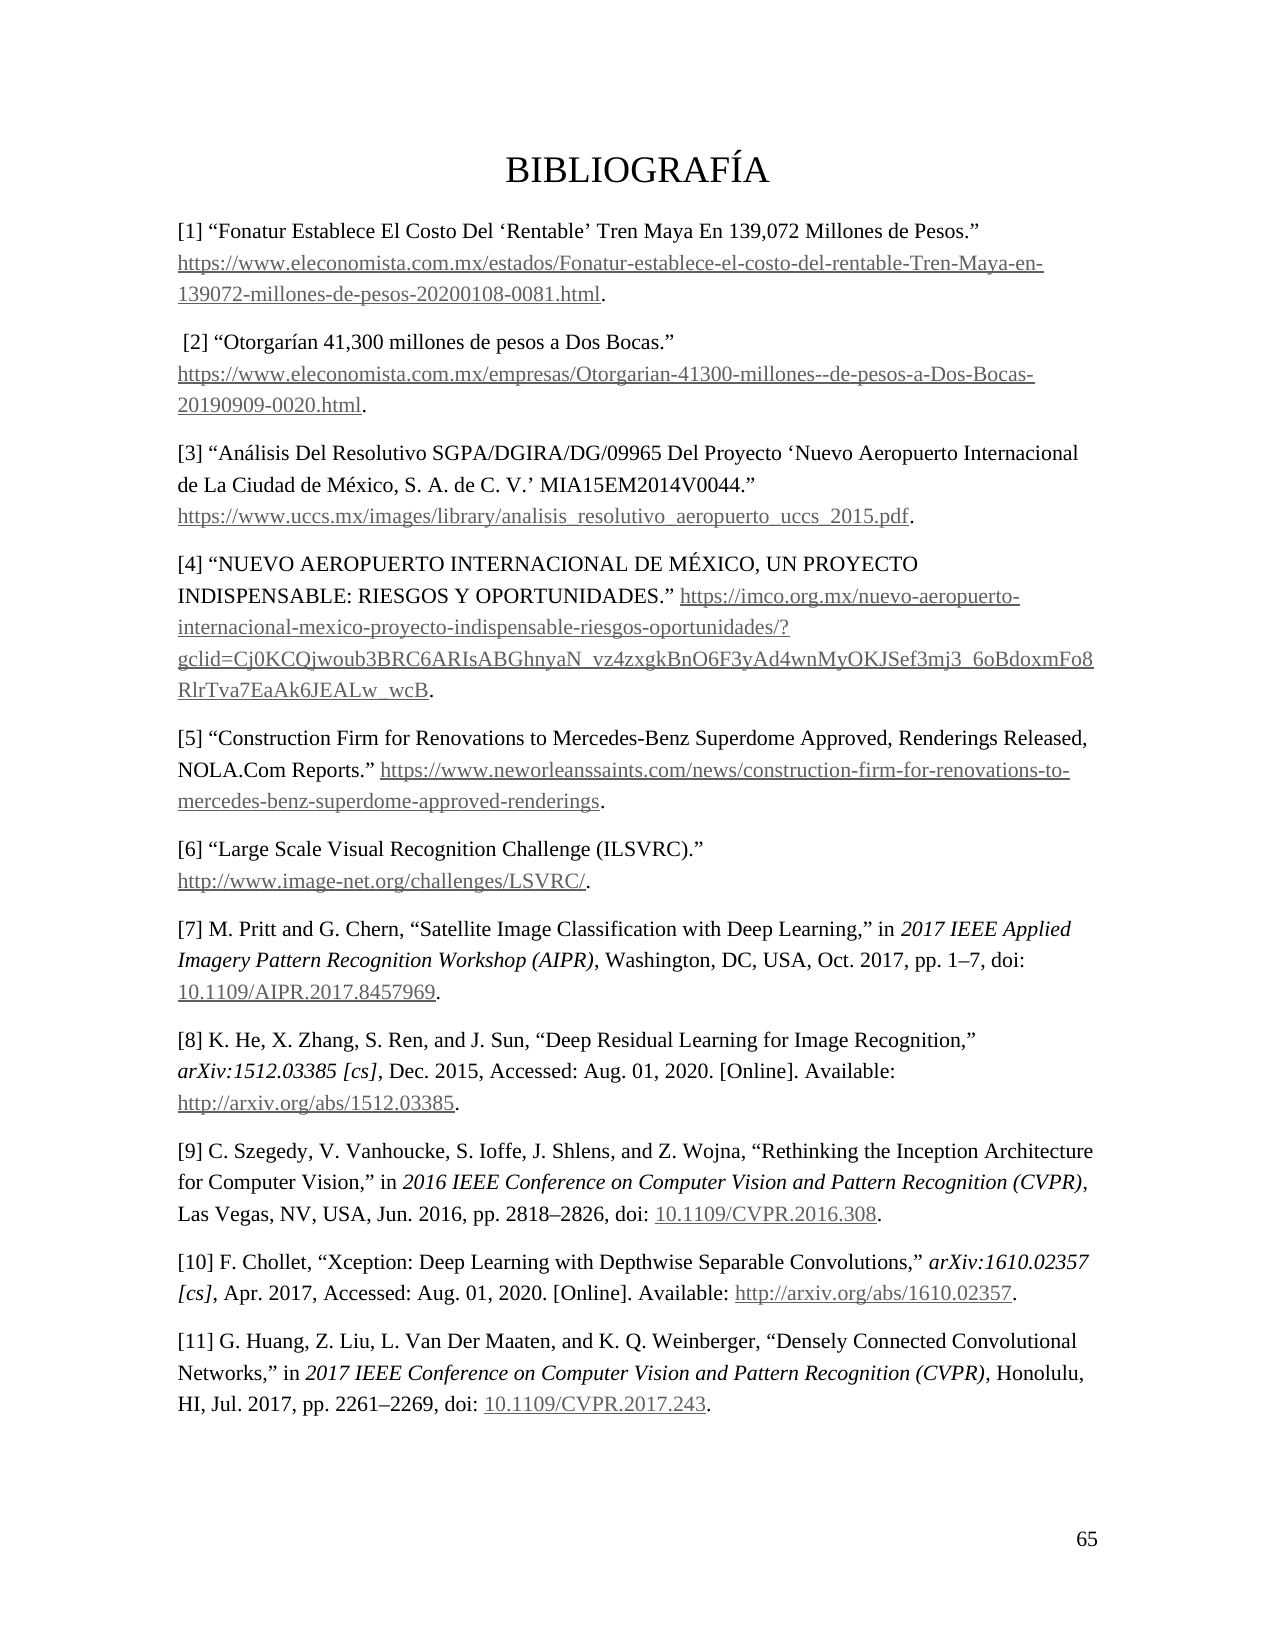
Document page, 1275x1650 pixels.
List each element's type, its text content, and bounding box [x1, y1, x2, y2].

text BIBLIOGRAFÍA [177, 148, 1098, 191]
text [7] M. Pritt and G. Chern, “Satellite Image Classification with Deep Learning,” in 2017 IEEE Applied Imagery Pattern Recognition Workshop (AIPR), Washington, DC, USA, Oct. 2017, pp. 1–7, doi: 10.1109/AIPR.2017.8457969. [177, 916, 1098, 1004]
text [3] “Análisis Del Resolutivo SGPA/DGIRA/DG/09965 Del Proyecto ‘Nuevo Aeropuerto Internacional de La Ciudad de México, S. A. de C. V.’ MIA15EM2014V0044.” https://www.uccs.mx/images/library/analisis_resolutivo_aeropuerto_uccs_2015.pdf. [177, 440, 1098, 528]
text [1] “Fonatur Establece El Costo Del ‘Rentable’ Tren Maya En 139,072 Millones de Pesos.” https://www.eleconomista.com.mx/estados/Fonatur-establece-el-costo-del-rentable-Tren-Maya-en-139072-millones-de-pesos-20200108-0081.html. [177, 218, 1098, 306]
text [6] “Large Scale Visual Recognition Challenge (ILSVRC).” http://www.image-net.org/challenges/LSVRC/. [177, 836, 1098, 893]
text [5] “Construction Firm for Renovations to Mercedes-Benz Superdome Approved, Renderings Released, NOLA.Com Reports.” https://www.neworleanssaints.com/news/construction-firm-for-renovations-to-mercedes-benz-superdome-approved-renderings. [177, 725, 1098, 813]
text [4] “NUEVO AEROPUERTO INTERNACIONAL DE MÉXICO, UN PROYECTO INDISPENSABLE: RIESGOS Y OPORTUNIDADES.” https://imco.org.mx/nuevo-aeropuerto-internacional-mexico-proyecto-indispensable-riesgos-oportunidades/?gclid=Cj0KCQjwoub3BRC6ARIsABGhnyaN_vz4zxgkBnO6F3yAd4wnMyOKJSef3mj3_6oBdoxmFo8RlrTva7EaAk6JEALw_wcB. [177, 551, 1098, 702]
text [10] F. Chollet, “Xception: Deep Learning with Depthwise Separable Convolutions,” arXiv:1610.02357 [cs], Apr. 2017, Accessed: Aug. 01, 2020. [Online]. Available: http://arxiv.org/abs/1610.02357. [177, 1249, 1098, 1306]
text [2] “Otorgarían 41,300 millones de pesos a Dos Bocas.” https://www.eleconomista.com.mx/empresas/Otorgarian-41300-millones--de-pesos-a-Dos-Bocas-20190909-0020.html. [177, 329, 1098, 417]
text [9] C. Szegedy, V. Vanhoucke, S. Ioffe, J. Shlens, and Z. Wojna, “Rethinking the Inception Architecture for Computer Vision,” in 2016 IEEE Conference on Computer Vision and Pattern Recognition (CVPR), Las Vegas, NV, USA, Jun. 2016, pp. 2818–2826, doi: 10.1109/CVPR.2016.308. [177, 1138, 1098, 1226]
text [11] G. Huang, Z. Liu, L. Van Der Maaten, and K. Q. Weinberger, “Densely Connected Convolutional Networks,” in 2017 IEEE Conference on Computer Vision and Pattern Recognition (CVPR), Honolulu, HI, Jul. 2017, pp. 2261–2269, doi: 10.1109/CVPR.2017.243. [177, 1328, 1098, 1417]
text [8] K. He, X. Zhang, S. Ren, and J. Sun, “Deep Residual Learning for Image Recognition,” arXiv:1512.03385 [cs], Dec. 2015, Accessed: Aug. 01, 2020. [Online]. Available: http://arxiv.org/abs/1512.03385. [177, 1027, 1098, 1115]
